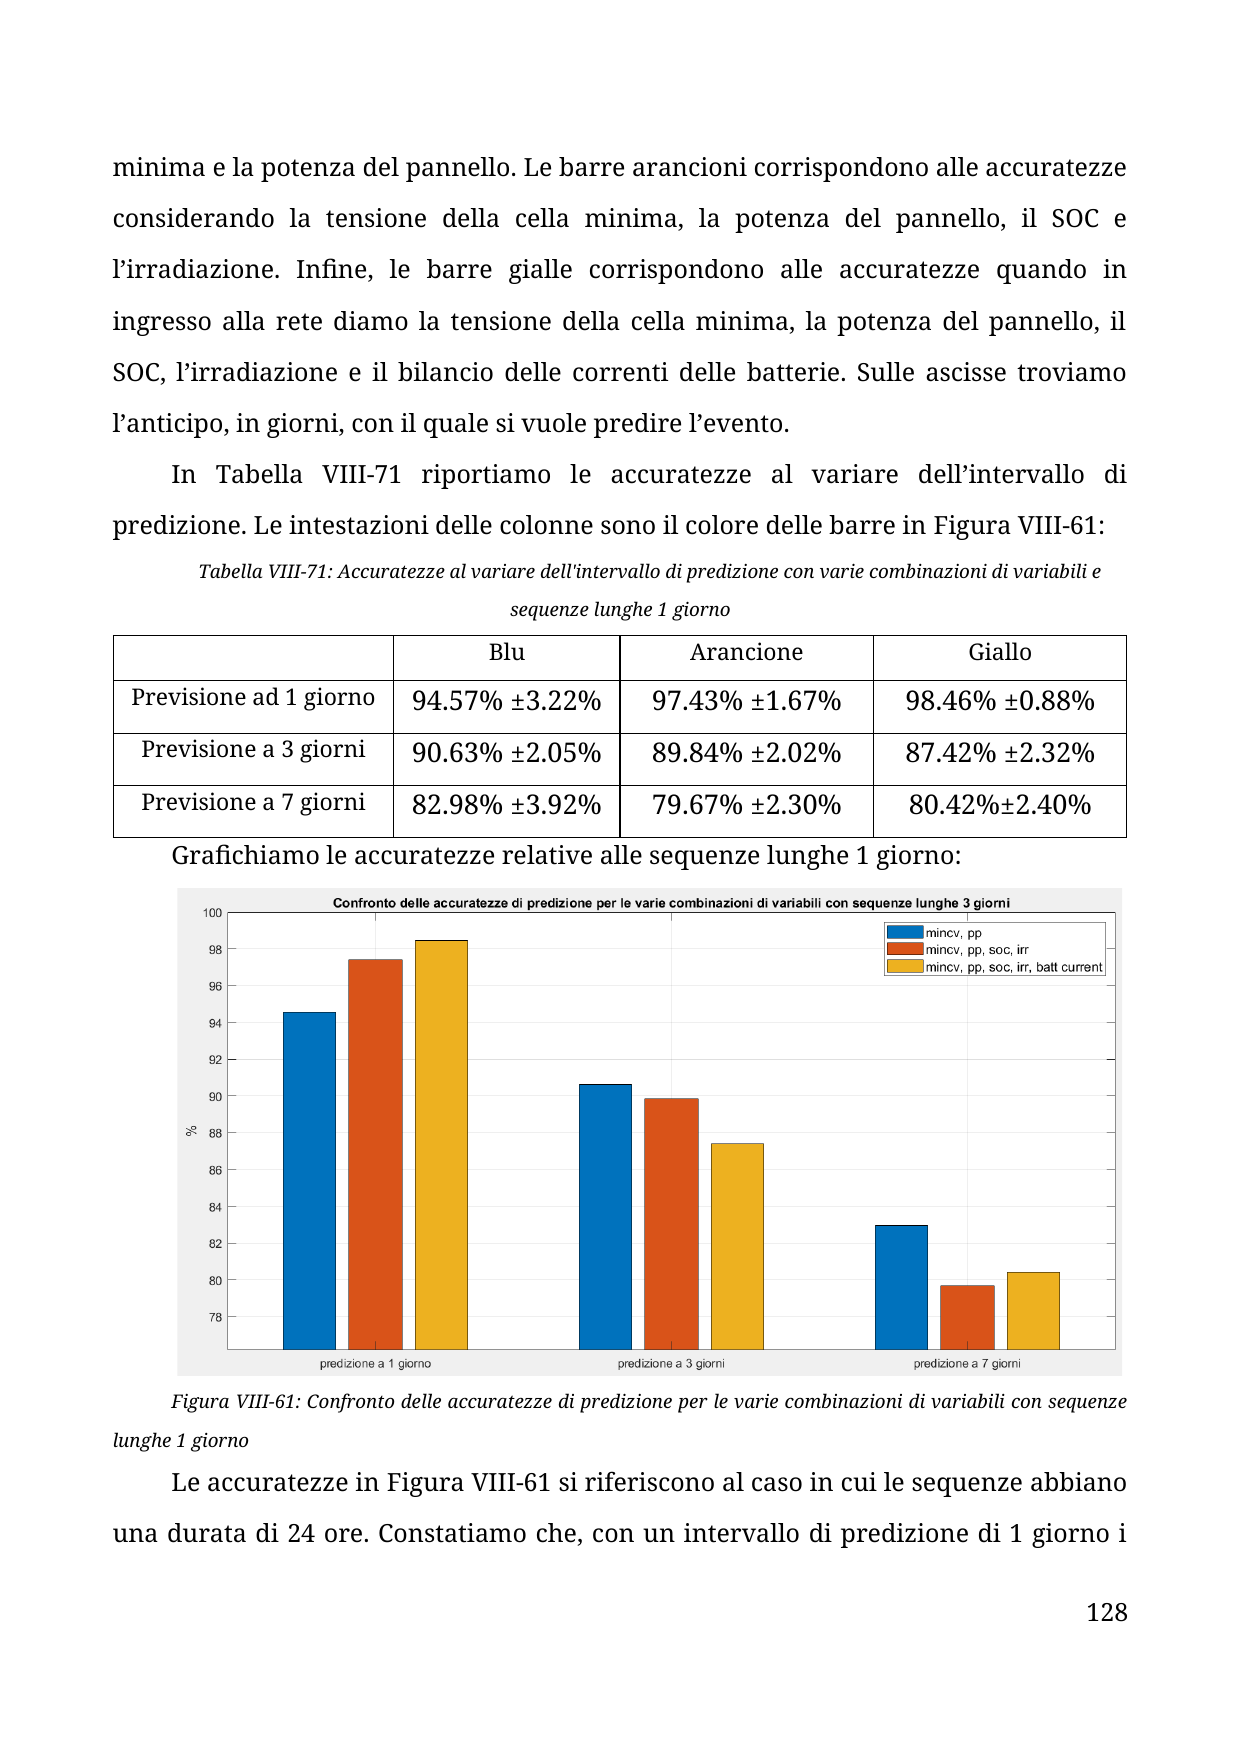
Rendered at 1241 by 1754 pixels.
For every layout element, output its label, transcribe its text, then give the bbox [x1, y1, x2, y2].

table_header Giallo [874, 636, 1126, 680]
table_cell 94.57% ±3.22% [394, 681, 619, 732]
table_cell 80.42%±2.40% [874, 786, 1126, 837]
table_header [114, 636, 393, 680]
table_cell Previsione ad 1 giorno [114, 681, 393, 732]
table_cell 79.67% ±2.30% [621, 786, 873, 837]
table_cell 82.98% ±3.92% [394, 786, 619, 837]
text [112, 150, 1128, 439]
table_cell 87.42% ±2.32% [874, 734, 1126, 784]
picture [177, 888, 1123, 1376]
table_cell 97.43% ±1.67% [621, 681, 873, 732]
table_cell 89.84% ±2.02% [621, 734, 873, 784]
table_header Blu [394, 636, 619, 680]
text Grafichiamo le accuratezze relative alle sequenze lunghe 1 giorno: [112, 838, 1128, 872]
table_cell 98.46% ±0.88% [874, 681, 1126, 732]
table_cell 90.63% ±2.05% [394, 734, 619, 784]
table_cell Previsione a 3 giorni [114, 734, 393, 784]
table_header Arancione [621, 636, 873, 680]
table_cell Previsione a 7 giorni [114, 786, 393, 837]
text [112, 1465, 1128, 1550]
